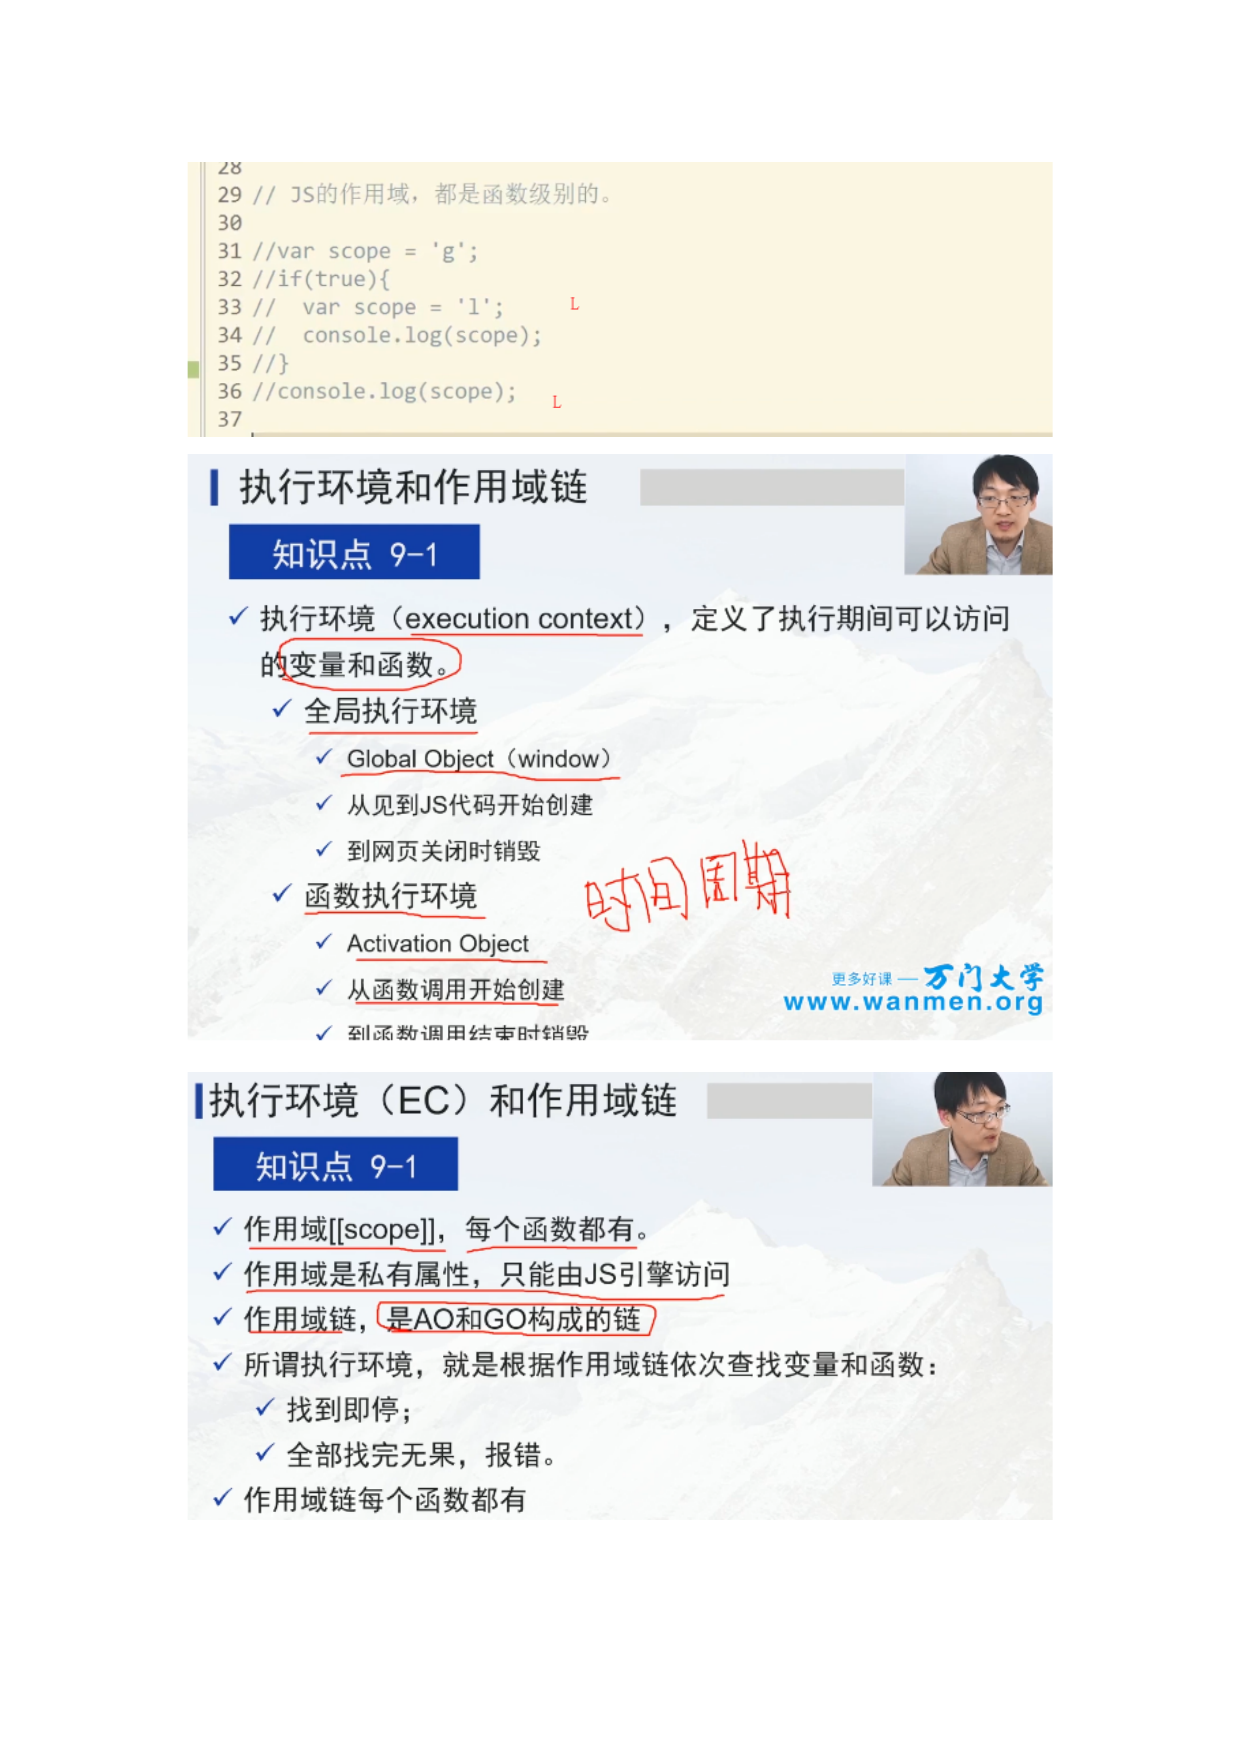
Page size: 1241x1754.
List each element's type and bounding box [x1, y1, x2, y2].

picture [187, 1072, 1053, 1520]
picture [187, 162, 1053, 437]
picture [187, 454, 1053, 1043]
